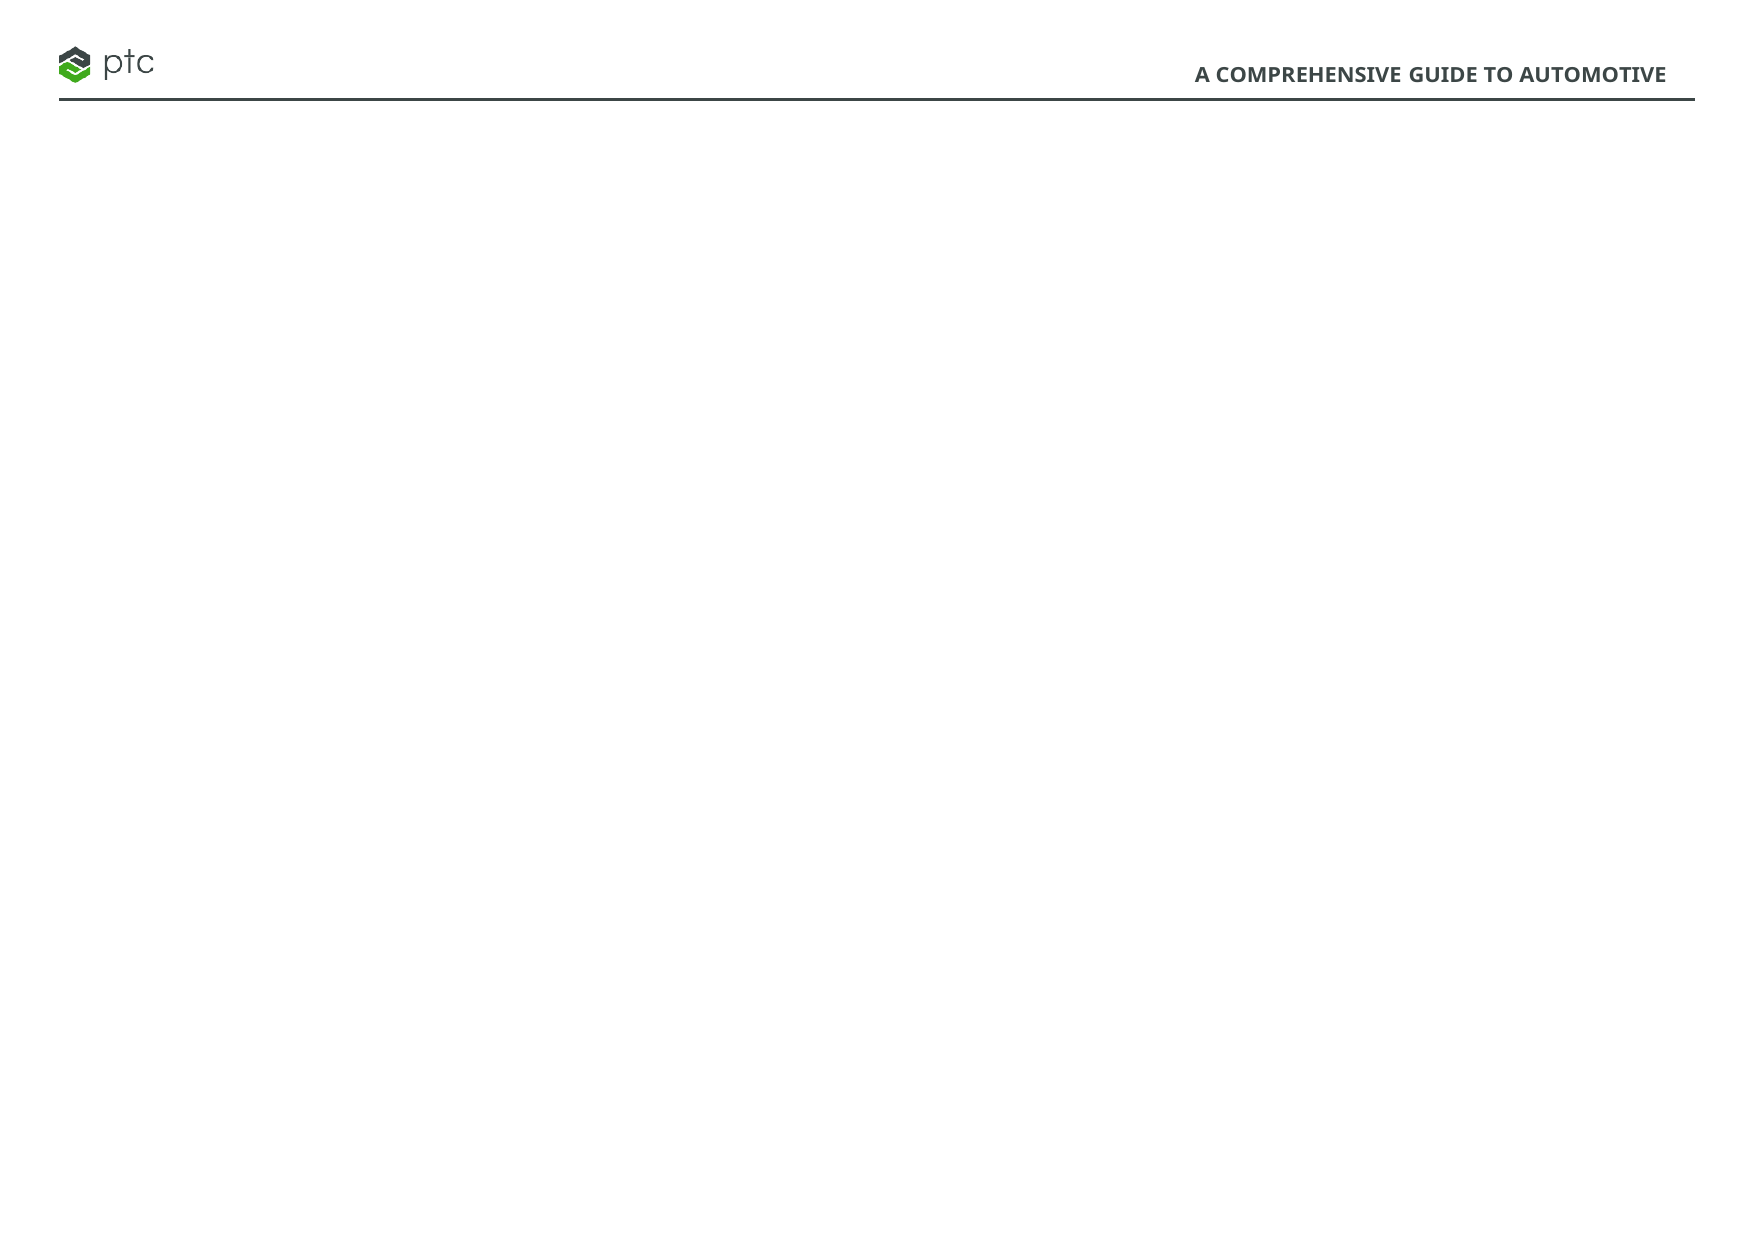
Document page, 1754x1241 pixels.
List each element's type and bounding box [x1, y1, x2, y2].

picture [59, 46, 91, 83]
picture [104, 49, 154, 80]
